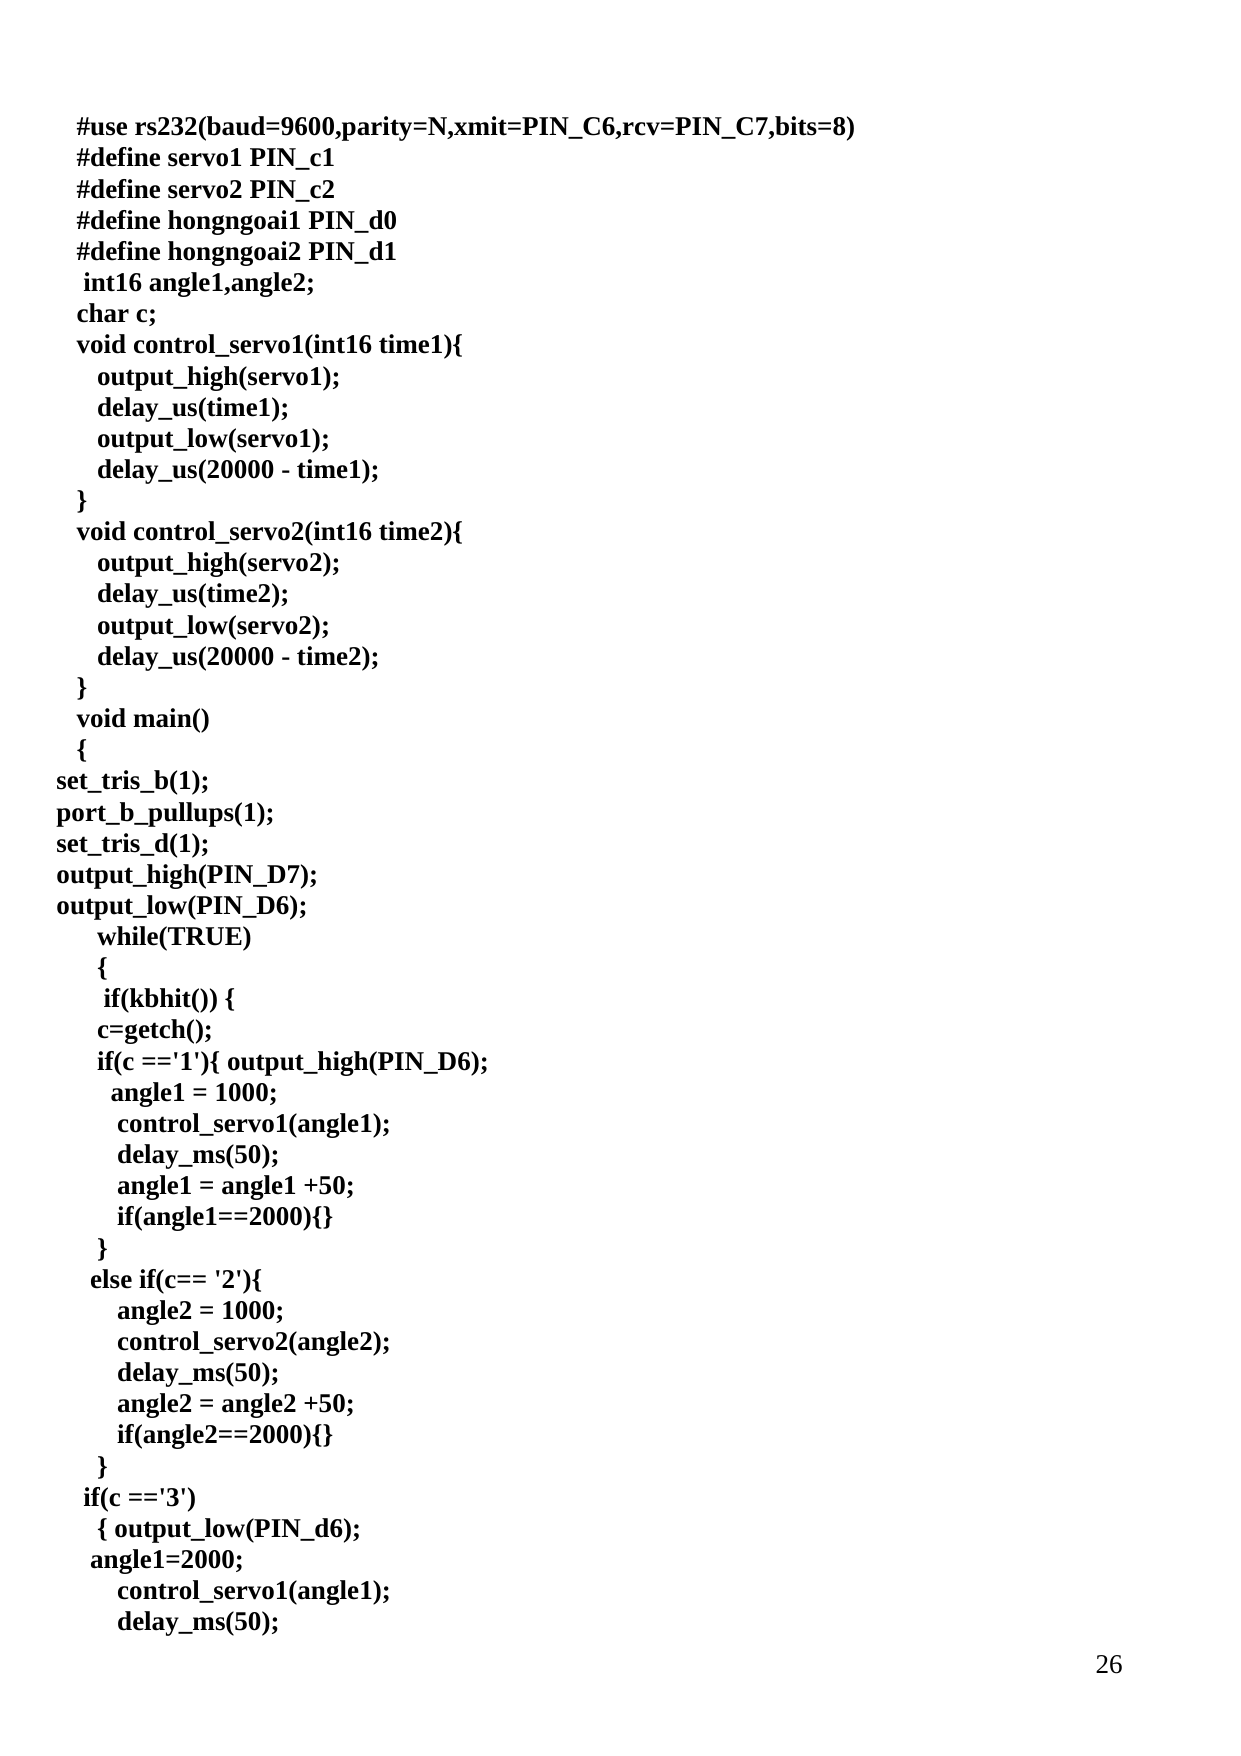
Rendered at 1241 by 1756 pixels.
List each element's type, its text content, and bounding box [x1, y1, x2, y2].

text control_servo1(angle1); [56, 1574, 1240, 1605]
text if(c =='3') [56, 1481, 1240, 1512]
text #define hongngoai2 PIN_d1 [56, 235, 1240, 266]
text delay_us(time2); [56, 578, 1240, 609]
text angle1 = 1000; [56, 1076, 1240, 1107]
text void control_servo1(int16 time1){ [56, 328, 1240, 359]
text delay_ms(50); [56, 1138, 1240, 1169]
text set_tris_b(1); [56, 764, 1240, 796]
text if(c =='1'){ output_high(PIN_D6); [56, 1045, 1240, 1076]
text if(angle2==2000){} [56, 1418, 1240, 1450]
text { output_low(PIN_d6); [56, 1512, 1240, 1543]
text #define hongngoai1 PIN_d0 [56, 204, 1240, 235]
text int16 angle1,angle2; [56, 266, 1240, 297]
text output_high(servo2); [56, 546, 1240, 578]
text delay_us(20000 - time1); [56, 453, 1240, 484]
text output_high(servo1); [56, 359, 1240, 391]
text port_b_pullups(1); [56, 796, 1240, 827]
text if(kbhit()) { [56, 982, 1240, 1014]
text { [56, 951, 1240, 982]
text delay_ms(50); [56, 1356, 1240, 1387]
text angle1 = angle1 +50; [56, 1169, 1240, 1201]
text set_tris_d(1); [56, 827, 1240, 858]
text } [56, 671, 1240, 702]
text { [56, 733, 1240, 764]
text char c; [56, 297, 1240, 328]
text output_low(servo1); [56, 422, 1240, 453]
text } [56, 1450, 1240, 1481]
text output_low(PIN_D6); [56, 889, 1240, 920]
text delay_us(time1); [56, 391, 1240, 422]
text if(angle1==2000){} [56, 1201, 1240, 1232]
text delay_ms(50); [56, 1605, 1240, 1637]
text else if(c== '2'){ [56, 1263, 1240, 1294]
text #define servo1 PIN_c1 [56, 142, 1240, 173]
text delay_us(20000 - time2); [56, 640, 1240, 671]
text void main() [56, 702, 1240, 733]
text angle2 = 1000; [56, 1294, 1240, 1325]
text } [56, 484, 1240, 515]
text output_high(PIN_D7); [56, 858, 1240, 889]
text void control_servo2(int16 time2){ [56, 515, 1240, 546]
text control_servo2(angle2); [56, 1325, 1240, 1356]
text angle2 = angle2 +50; [56, 1387, 1240, 1418]
text while(TRUE) [56, 920, 1240, 951]
text } [56, 1232, 1240, 1263]
text angle1=2000; [56, 1543, 1240, 1574]
text #define servo2 PIN_c2 [56, 173, 1240, 204]
text control_servo1(angle1); [56, 1107, 1240, 1138]
text #use rs232(baud=9600,parity=N,xmit=PIN_C6,rcv=PIN_C7,bits=8) [56, 110, 1240, 142]
text c=getch(); [56, 1014, 1240, 1045]
text output_low(servo2); [56, 609, 1240, 640]
